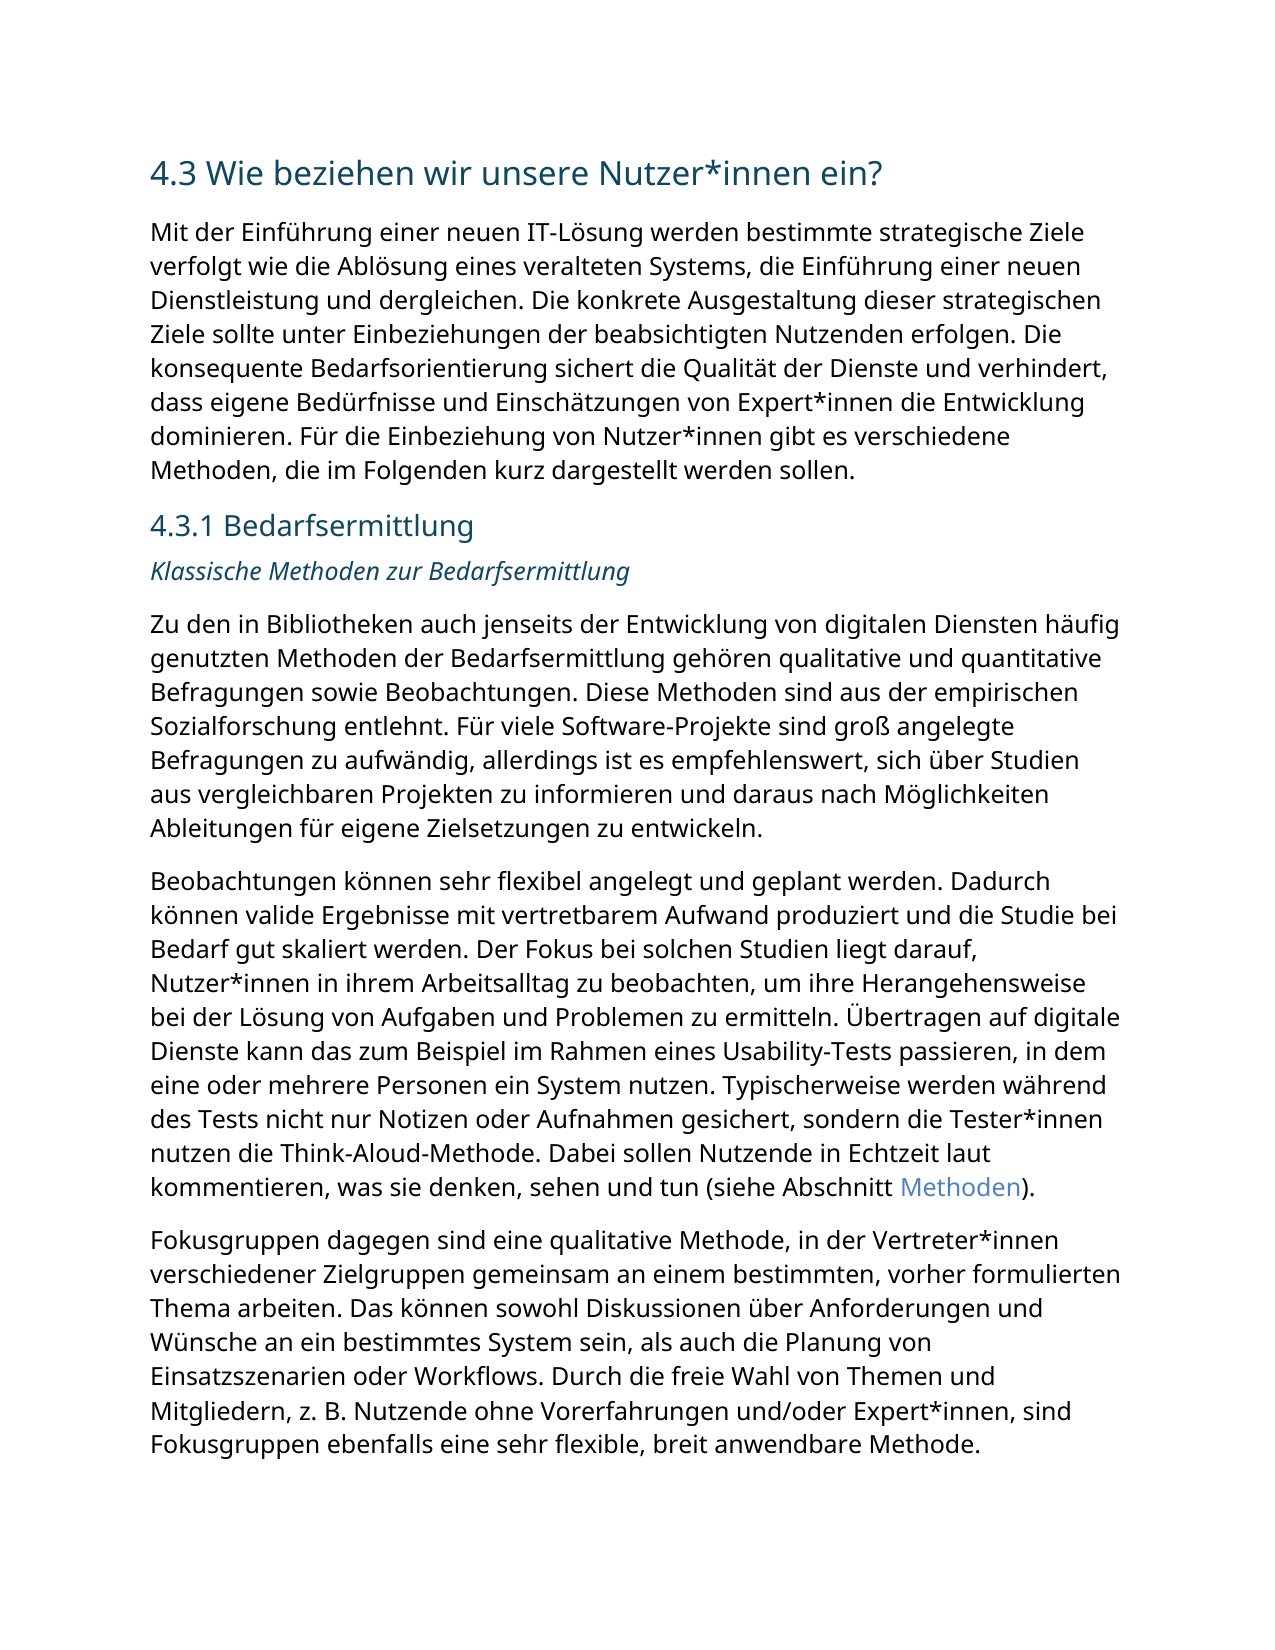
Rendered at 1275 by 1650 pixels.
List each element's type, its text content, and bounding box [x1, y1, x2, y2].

text Fokusgruppen dagegen sind eine qualitative Methode, in der Vertreter*innen verschiedener Zielgruppen gemeinsam an einem bestimmten, vorher formulierten Thema arbeiten. Das können sowohl Diskussionen über Anforderungen und Wünsche an ein bestimmtes System sein, als auch die Planung von Einsatzszenarien oder Workflows. Durch die freie Wahl von Themen und Mitgliedern, z. B. Nutzende ohne Vorerfahrungen und/oder Expert*innen, sind Fokusgruppen ebenfalls eine sehr flexible, breit anwendbare Methode. [150, 1223, 1125, 1461]
subtitle 4.3 Wie beziehen wir unsere Nutzer*innen ein? [150, 150, 1125, 195]
text Mit der Einführung einer neuen IT-Lösung werden bestimmte strategische Ziele verfolgt wie die Ablösung eines veralteten Systems, die Einführung einer neuen Dienstleistung und dergleichen. Die konkrete Ausgestaltung dieser strategischen Ziele sollte unter Einbeziehungen der beabsichtigten Nutzenden erfolgen. Die konsequente Bedarfsorientierung sichert die Qualität der Dienste und verhindert, dass eigene Bedürfnisse und Einschätzungen von Expert*innen die Entwicklung dominieren. Für die Einbeziehung von Nutzer*innen gibt es verschiedene Methoden, die im Folgenden kurz dargestellt werden sollen. [150, 214, 1125, 487]
text Beobachtungen können sehr flexibel angelegt und geplant werden. Dadurch können valide Ergebnisse mit vertretbarem Aufwand produziert und die Studie bei Bedarf gut skaliert werden. Der Fokus bei solchen Studien liegt darauf, Nutzer*innen in ihrem Arbeitsalltag zu beobachten, um ihre Herangehensweise bei der Lösung von Aufgaben und Problemen zu ermitteln. Übertragen auf digitale Dienste kann das zum Beispiel im Rahmen eines Usability-Tests passieren, in dem eine oder mehrere Personen ein System nutzen. Typischerweise werden während des Tests nicht nur Notizen oder Aufnahmen gesichert, sondern die Tester*innen nutzen die Think-Aloud-Methode. Dabei sollen Nutzende in Echtzeit laut kommentieren, was sie denken, sehen und tun (siehe Abschnitt Methoden). [150, 863, 1125, 1204]
text Zu den in Bibliotheken auch jenseits der Entwicklung von digitalen Diensten häufig genutzten Methoden der Bedarfsermittlung gehören qualitative und quantitative Befragungen sowie Beobachtungen. Diese Methoden sind aus der empirischen Sozialforschung entlehnt. Für viele Software-Projekte sind groß angelegte Befragungen zu aufwändig, allerdings ist es empfehlenswert, sich über Studien aus vergleichbaren Projekten zu informieren und daraus nach Möglichkeiten Ableitungen für eigene Zielsetzungen zu entwickeln. [150, 606, 1125, 845]
subtitle 4.3.1 Bedarfsermittlung [150, 505, 1125, 545]
subtitle Klassische Methoden zur Bedarfsermittlung [150, 553, 1125, 587]
